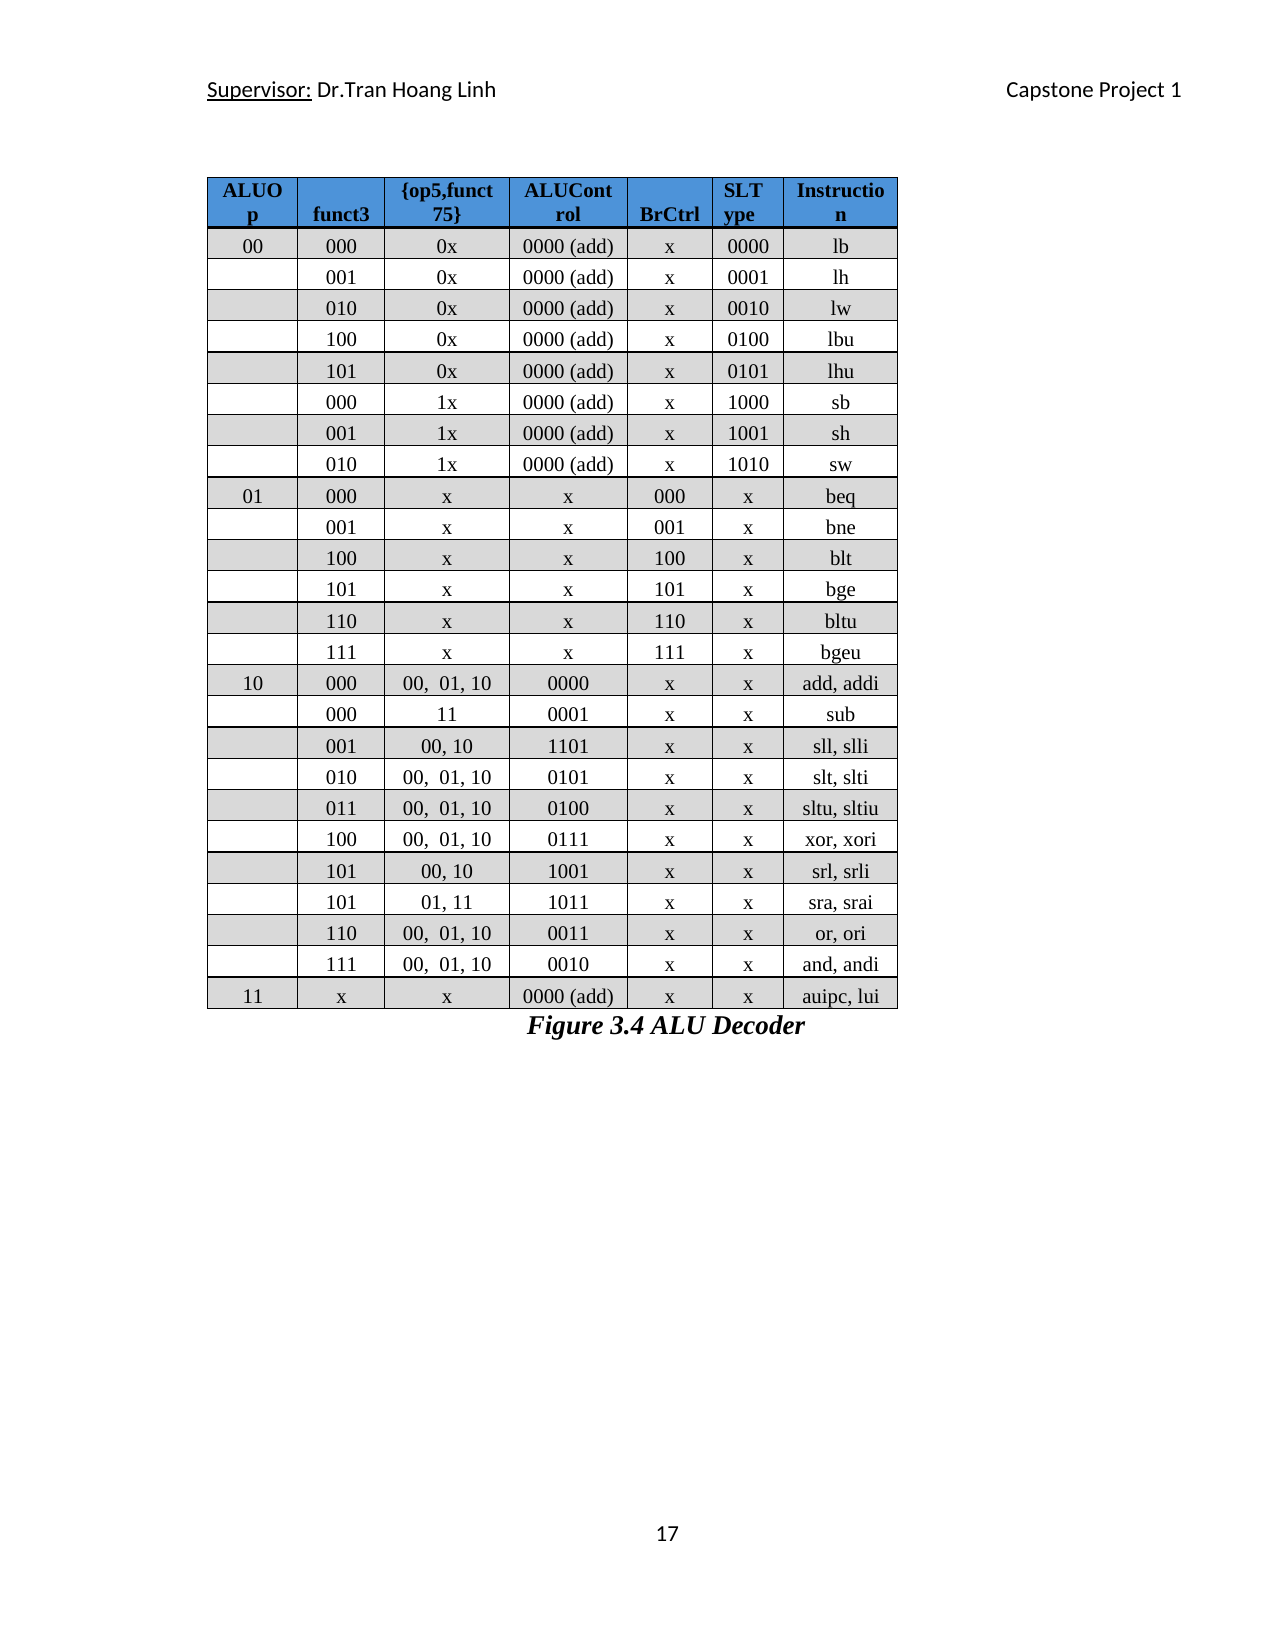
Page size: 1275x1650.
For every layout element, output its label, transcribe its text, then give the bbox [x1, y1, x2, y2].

table_cell x [628, 353, 712, 383]
table_cell lhu [784, 353, 897, 383]
table_cell x [628, 696, 712, 726]
table_cell 010 [298, 446, 384, 476]
table_cell 0x [385, 229, 509, 258]
table_cell 11 [208, 978, 297, 1008]
table_cell x [510, 634, 627, 664]
table_cell [208, 759, 297, 789]
table_cell 0000 (add) [510, 446, 627, 476]
table_cell [208, 446, 297, 476]
table_cell sub [784, 696, 897, 726]
table_cell 0101 [510, 759, 627, 789]
table_cell x [713, 478, 783, 508]
table_cell 0010 [713, 290, 783, 320]
table_cell [208, 696, 297, 726]
table_cell 000 [298, 384, 384, 414]
table_cell 111 [298, 634, 384, 664]
table_cell or, ori [784, 915, 897, 945]
table_cell x [713, 978, 783, 1008]
table_cell [208, 353, 297, 383]
table_cell 1010 [713, 446, 783, 476]
table_cell [208, 540, 297, 570]
table_cell 100 [298, 321, 384, 351]
table_cell sll, slli [784, 728, 897, 758]
table_cell 00, 01, 10 [385, 759, 509, 789]
table_cell 0000 (add) [510, 384, 627, 414]
table_cell sb [784, 384, 897, 414]
table_cell 1001 [713, 415, 783, 445]
table_cell [208, 634, 297, 664]
table_cell 0100 [510, 790, 627, 820]
table_cell x [385, 509, 509, 539]
table_cell 010 [298, 290, 384, 320]
table_cell slt, slti [784, 759, 897, 789]
table_cell 1101 [510, 728, 627, 758]
table_cell [208, 884, 297, 914]
table_cell srl, srli [784, 853, 897, 883]
table_cell 010 [298, 759, 384, 789]
table_cell 1x [385, 415, 509, 445]
table_cell x [385, 603, 509, 633]
table_cell 100 [298, 540, 384, 570]
table_cell sw [784, 446, 897, 476]
table_cell 001 [298, 259, 384, 289]
table_cell x [713, 759, 783, 789]
table_cell 01, 11 [385, 884, 509, 914]
table_cell 101 [298, 884, 384, 914]
table_cell 0001 [510, 696, 627, 726]
table_cell x [713, 884, 783, 914]
table_header ALUControl [510, 178, 627, 226]
table_cell x [510, 509, 627, 539]
table_cell x [628, 946, 712, 976]
table_cell 1011 [510, 884, 627, 914]
table_cell and, andi [784, 946, 897, 976]
table_cell 0000 (add) [510, 290, 627, 320]
table_cell x [385, 634, 509, 664]
table_cell 100 [298, 821, 384, 851]
table_cell 000 [298, 229, 384, 258]
table_cell 0x [385, 290, 509, 320]
table_cell x [628, 728, 712, 758]
table_cell x [628, 665, 712, 695]
table_cell x [628, 759, 712, 789]
table_cell x [385, 978, 509, 1008]
table_cell x [628, 915, 712, 945]
table_cell x [628, 290, 712, 320]
table_cell bne [784, 509, 897, 539]
table_cell x [713, 821, 783, 851]
table_cell 0000 (add) [510, 259, 627, 289]
table_header ALUOp [208, 178, 297, 226]
table_cell x [628, 790, 712, 820]
table_cell 000 [628, 478, 712, 508]
table_cell 111 [628, 634, 712, 664]
table_cell 001 [628, 509, 712, 539]
table_cell x [713, 790, 783, 820]
table_cell [208, 915, 297, 945]
table_cell x [510, 478, 627, 508]
table_cell [208, 384, 297, 414]
table_cell 101 [628, 571, 712, 601]
table_cell 1x [385, 446, 509, 476]
table_cell x [628, 384, 712, 414]
table_cell 0000 (add) [510, 978, 627, 1008]
table_cell 0111 [510, 821, 627, 851]
table_cell x [510, 603, 627, 633]
table_cell 0010 [510, 946, 627, 976]
table_cell x [713, 509, 783, 539]
table_cell [208, 821, 297, 851]
table_cell x [713, 696, 783, 726]
table_cell x [298, 978, 384, 1008]
table_cell beq [784, 478, 897, 508]
table_cell sltu, sltiu [784, 790, 897, 820]
table_cell x [628, 259, 712, 289]
table_cell 000 [298, 478, 384, 508]
table_cell bgeu [784, 634, 897, 664]
table_cell 000 [298, 696, 384, 726]
table_cell x [713, 634, 783, 664]
table_cell x [713, 946, 783, 976]
table_cell 0000 (add) [510, 353, 627, 383]
table_cell 00, 10 [385, 853, 509, 883]
table_cell 0100 [713, 321, 783, 351]
table_cell 0000 (add) [510, 321, 627, 351]
table_header SLType [713, 178, 783, 226]
table_cell 11 [385, 696, 509, 726]
table_cell bge [784, 571, 897, 601]
table_cell [208, 946, 297, 976]
table_cell 0000 [510, 665, 627, 695]
table_cell x [713, 603, 783, 633]
table_cell [208, 603, 297, 633]
table_cell 0101 [713, 353, 783, 383]
table_cell x [713, 571, 783, 601]
table_cell 0x [385, 353, 509, 383]
table_header Instruction [784, 178, 897, 226]
table_cell 1x [385, 384, 509, 414]
table_cell x [628, 821, 712, 851]
table_cell x [628, 978, 712, 1008]
table_cell 1001 [510, 853, 627, 883]
table_cell 00, 01, 10 [385, 790, 509, 820]
table_cell 00, 01, 10 [385, 665, 509, 695]
table_cell 110 [298, 603, 384, 633]
table_cell 10 [208, 665, 297, 695]
table_cell lh [784, 259, 897, 289]
table_cell x [628, 415, 712, 445]
table_cell 0x [385, 259, 509, 289]
table_cell x [713, 915, 783, 945]
table_cell 00, 10 [385, 728, 509, 758]
table_cell 101 [298, 853, 384, 883]
table_cell 001 [298, 415, 384, 445]
table_cell 110 [628, 603, 712, 633]
table_cell xor, xori [784, 821, 897, 851]
table_cell [208, 290, 297, 320]
table_cell [208, 509, 297, 539]
table_header funct3 [298, 178, 384, 226]
table_cell blt [784, 540, 897, 570]
table_cell x [628, 446, 712, 476]
table_cell 0001 [713, 259, 783, 289]
table_cell x [510, 571, 627, 601]
table_cell [208, 853, 297, 883]
table_cell 0000 (add) [510, 229, 627, 258]
table_header {op5,funct75} [385, 178, 509, 226]
table_cell x [628, 884, 712, 914]
table_cell [208, 728, 297, 758]
table_cell 001 [298, 728, 384, 758]
table_cell lbu [784, 321, 897, 351]
table_cell 011 [298, 790, 384, 820]
table_cell x [713, 853, 783, 883]
table_cell 0011 [510, 915, 627, 945]
table_cell [208, 321, 297, 351]
table_cell x [628, 321, 712, 351]
table_cell 0000 (add) [510, 415, 627, 445]
table_cell x [385, 571, 509, 601]
table_cell 111 [298, 946, 384, 976]
table_cell auipc, lui [784, 978, 897, 1008]
table_cell 0000 [713, 229, 783, 258]
table_cell 00, 01, 10 [385, 915, 509, 945]
table_cell sra, srai [784, 884, 897, 914]
table_cell 101 [298, 353, 384, 383]
table_cell add, addi [784, 665, 897, 695]
table_cell x [510, 540, 627, 570]
table_cell [208, 415, 297, 445]
table_cell [208, 259, 297, 289]
table_cell x [713, 728, 783, 758]
table_cell x [713, 665, 783, 695]
table_cell lw [784, 290, 897, 320]
table_cell 00 [208, 229, 297, 258]
table_cell 101 [298, 571, 384, 601]
table_cell [208, 571, 297, 601]
table_cell x [385, 478, 509, 508]
table_cell 0x [385, 321, 509, 351]
table_cell 00, 01, 10 [385, 946, 509, 976]
table_cell 1000 [713, 384, 783, 414]
table_cell x [628, 229, 712, 258]
table_cell 000 [298, 665, 384, 695]
table_cell x [713, 540, 783, 570]
table_cell 100 [628, 540, 712, 570]
table_cell sh [784, 415, 897, 445]
table_cell 01 [208, 478, 297, 508]
table_cell [208, 790, 297, 820]
table_cell 00, 01, 10 [385, 821, 509, 851]
table_cell x [385, 540, 509, 570]
table_cell bltu [784, 603, 897, 633]
table_cell 110 [298, 915, 384, 945]
table_cell x [628, 853, 712, 883]
table_cell lb [784, 229, 897, 258]
table_header BrCtrl [628, 178, 712, 226]
table_cell 001 [298, 509, 384, 539]
